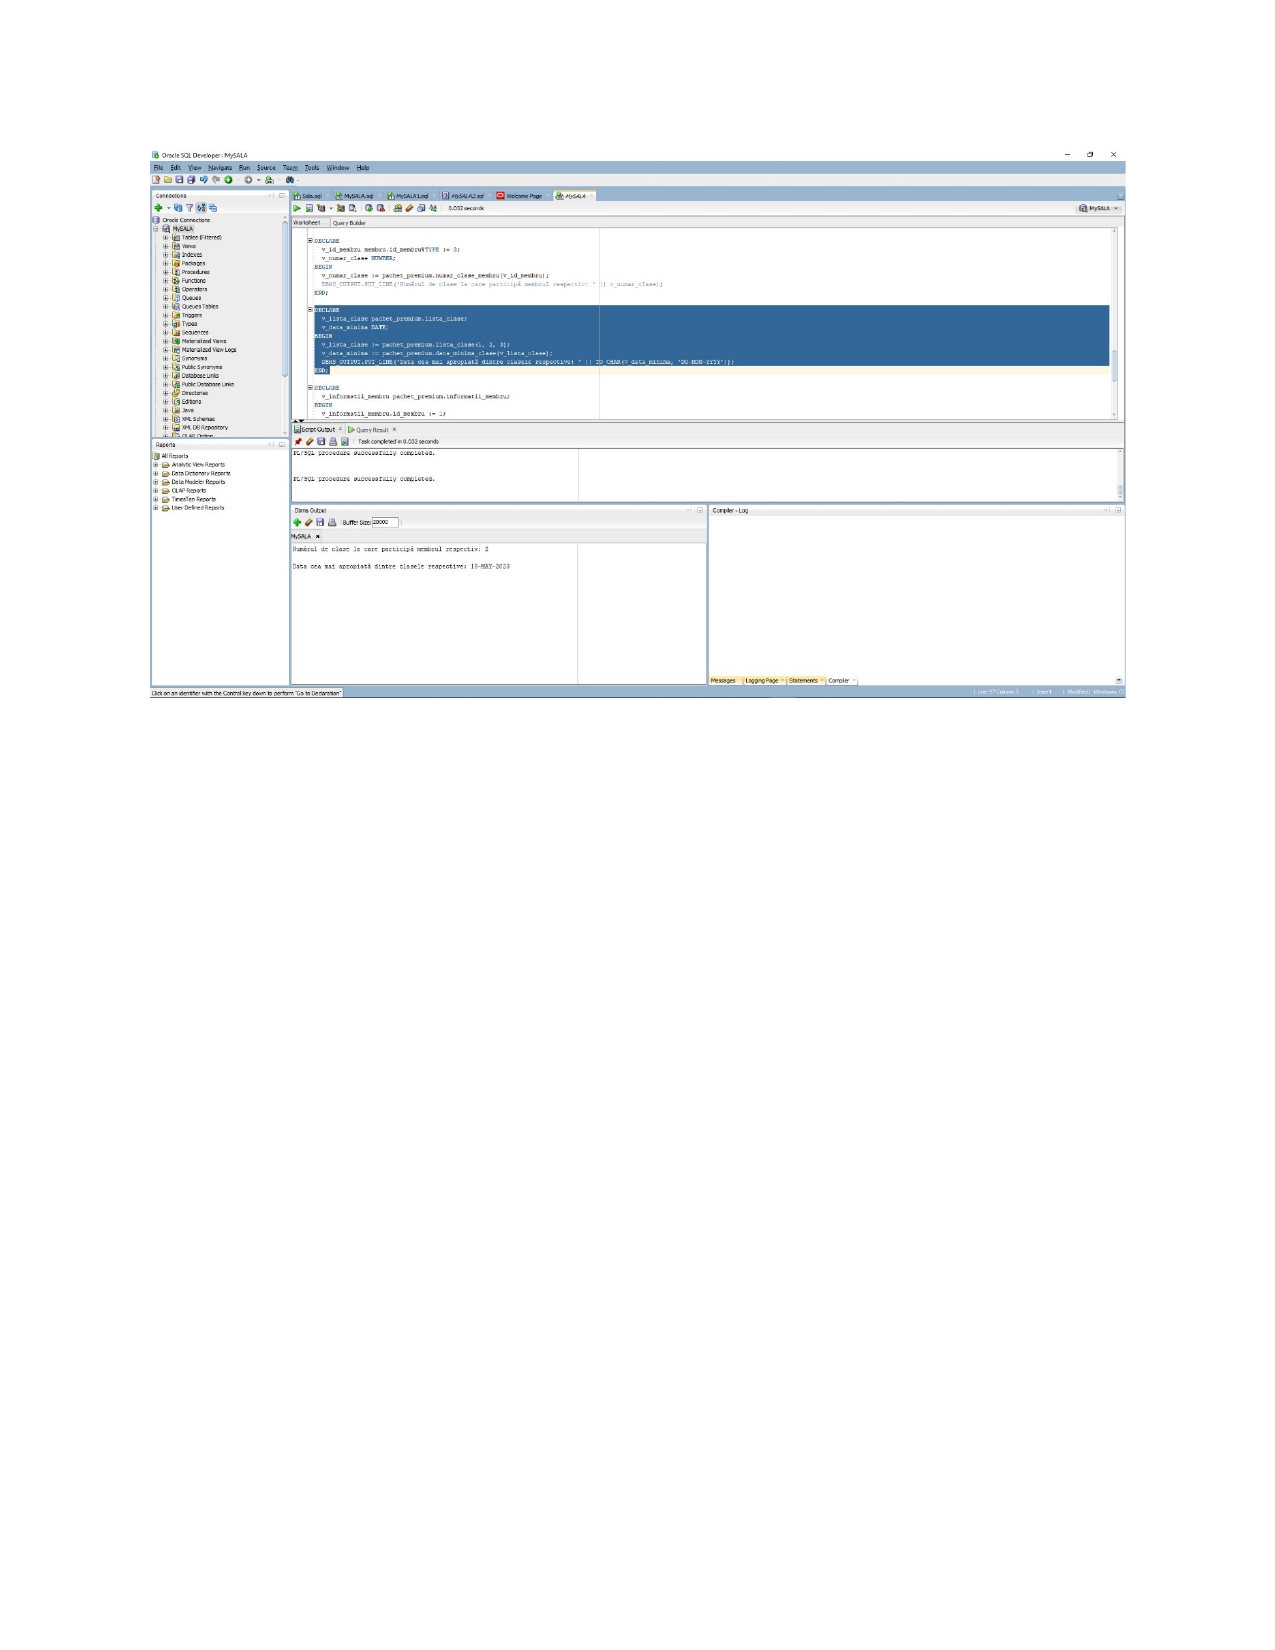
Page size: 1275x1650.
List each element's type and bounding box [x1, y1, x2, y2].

picture [150, 150, 1126, 698]
